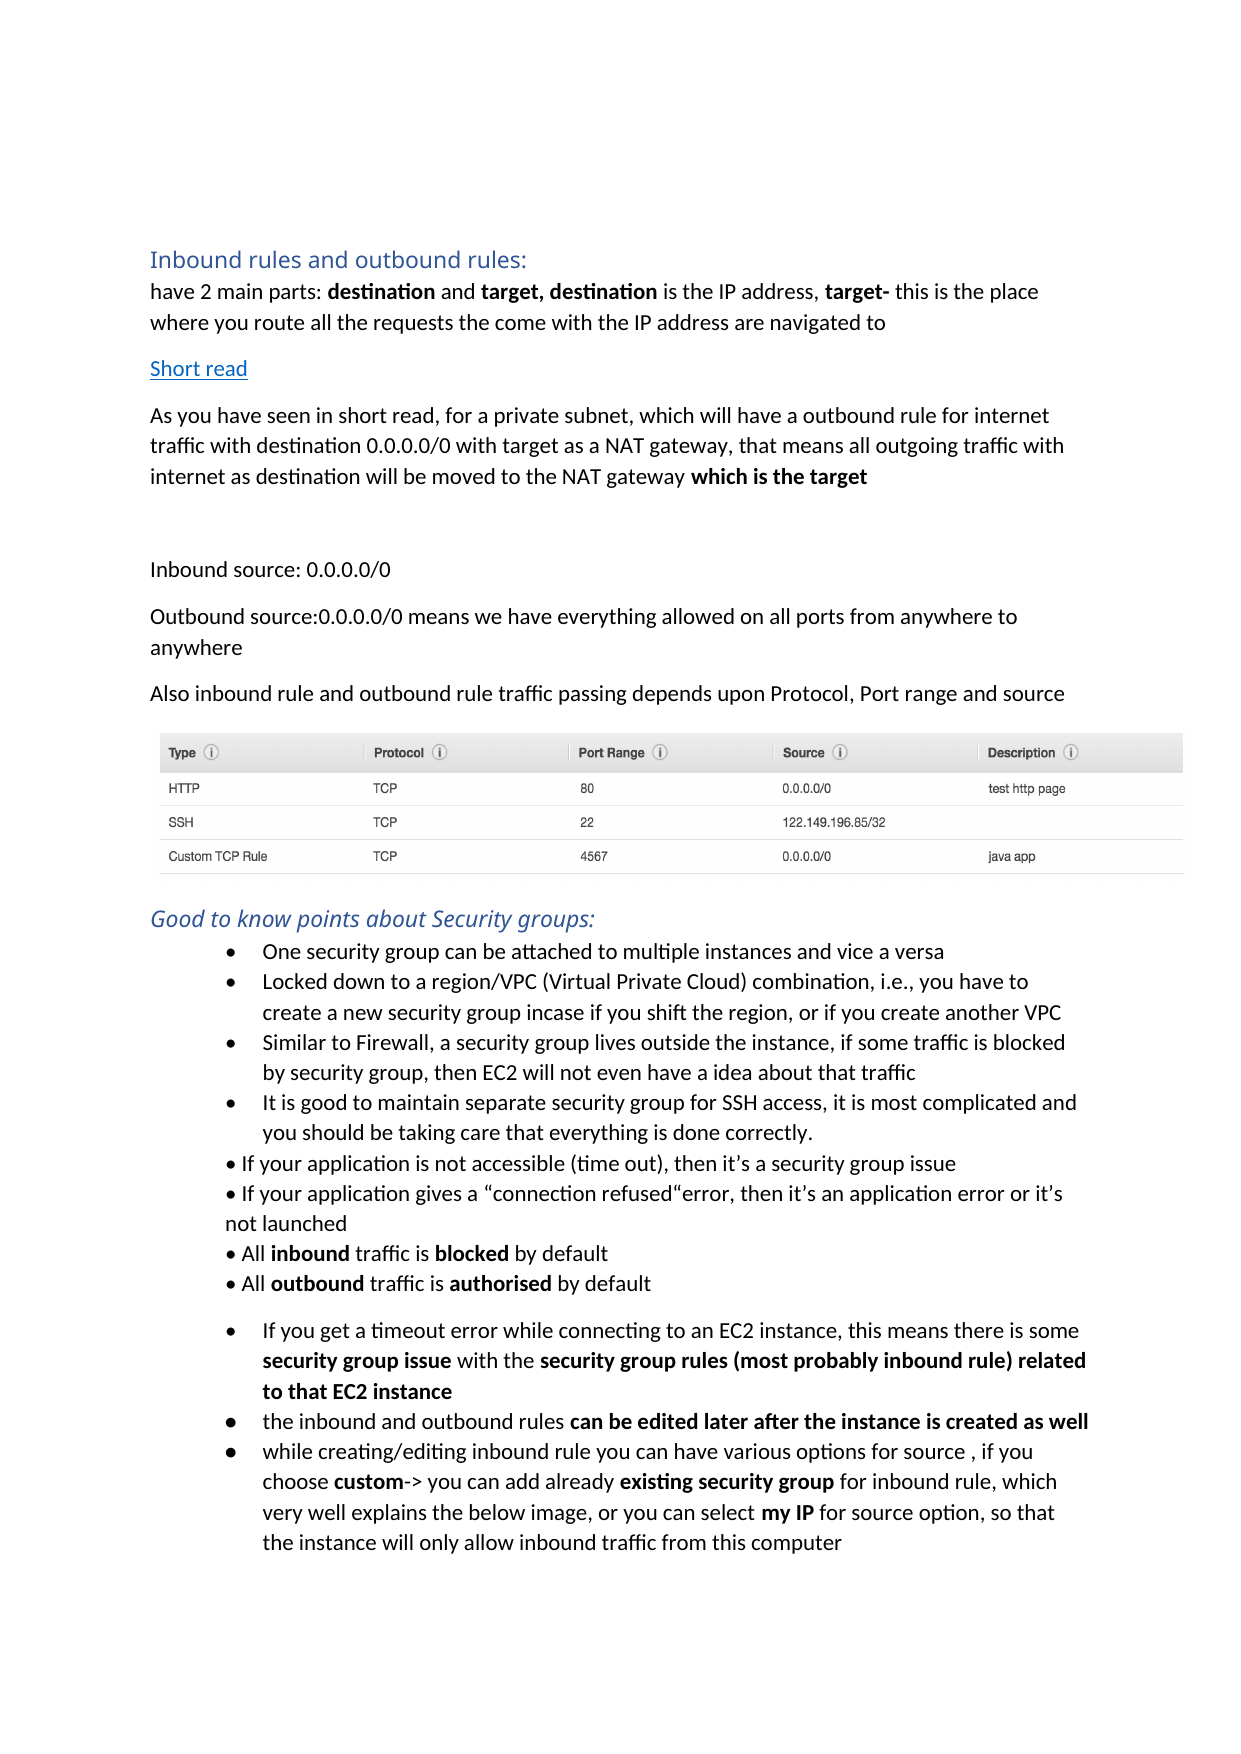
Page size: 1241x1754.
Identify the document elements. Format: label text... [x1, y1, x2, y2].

text Outbound source:0.0.0.0/0 means we have everything allowed on all ports from anywhere to anywhere [150, 602, 1090, 661]
list the inbound and outbound rules can be edited later after the instance is created as well [225, 1407, 1090, 1435]
list • All outbound traffic is authorised by default [225, 1269, 1090, 1297]
subtitle Inbound rules and outbound rules: [150, 244, 1090, 275]
list while creating/editing inbound rule you can have various options for source , if you choose custom-> you can add already existing security group for inbound rule, which very well explains the below image, or you can select my IP for source option, so that the instance will only allow inbound traffic from this computer [225, 1437, 1090, 1556]
text Inbound source: 0.0.0.0/0 [150, 556, 1090, 584]
list • If your application gives a “connection refused“error, then it’s an application error or it’s not launched [225, 1179, 1090, 1237]
list • If your application is not accessible (time out), then it’s a security group issue [225, 1149, 1090, 1177]
text Short read [150, 354, 1090, 383]
list • All inbound traffic is blocked by default [225, 1239, 1090, 1267]
list Similar to Firewall, a security group lives outside the instance, if some traffic is blocked by security group, then EC2 will not even have a idea about that traffic [225, 1028, 1090, 1086]
text Also inbound rule and outbound rule traffic passing depends upon Protocol, Port range and source [150, 679, 1090, 708]
subtitle Good to know points about Security groups: [150, 903, 1090, 935]
list If you get a timeout error while connecting to an EC2 instance, this means there is some security group issue with the security group rules (most probably inbound rule) related to that EC2 instance [225, 1316, 1090, 1405]
list It is good to maintain separate security group for SSH access, it is most complicated and you should be taking care that everything is done correctly. [225, 1088, 1090, 1146]
text As you have seen in short read, for a private subnet, which will have a outbound rule for internet traffic with destination 0.0.0.0/0 with target as a NAT gateway, that means all outgoing traffic with internet as destination will be moved to the NAT gateway which is the target [150, 401, 1090, 490]
list Locked down to a region/VPC (Virtual Private Cloud) combination, i.e., you have to create a new security group incase if you shift the region, or if you create another VPC [225, 967, 1090, 1026]
text have 2 main parts: destination and target, destination is the IP address, target- this is the place where you route all the requests the come with the IP address are navigated to [150, 277, 1090, 336]
list One security group can be attached to multiple instances and vice a versa [225, 937, 1090, 965]
